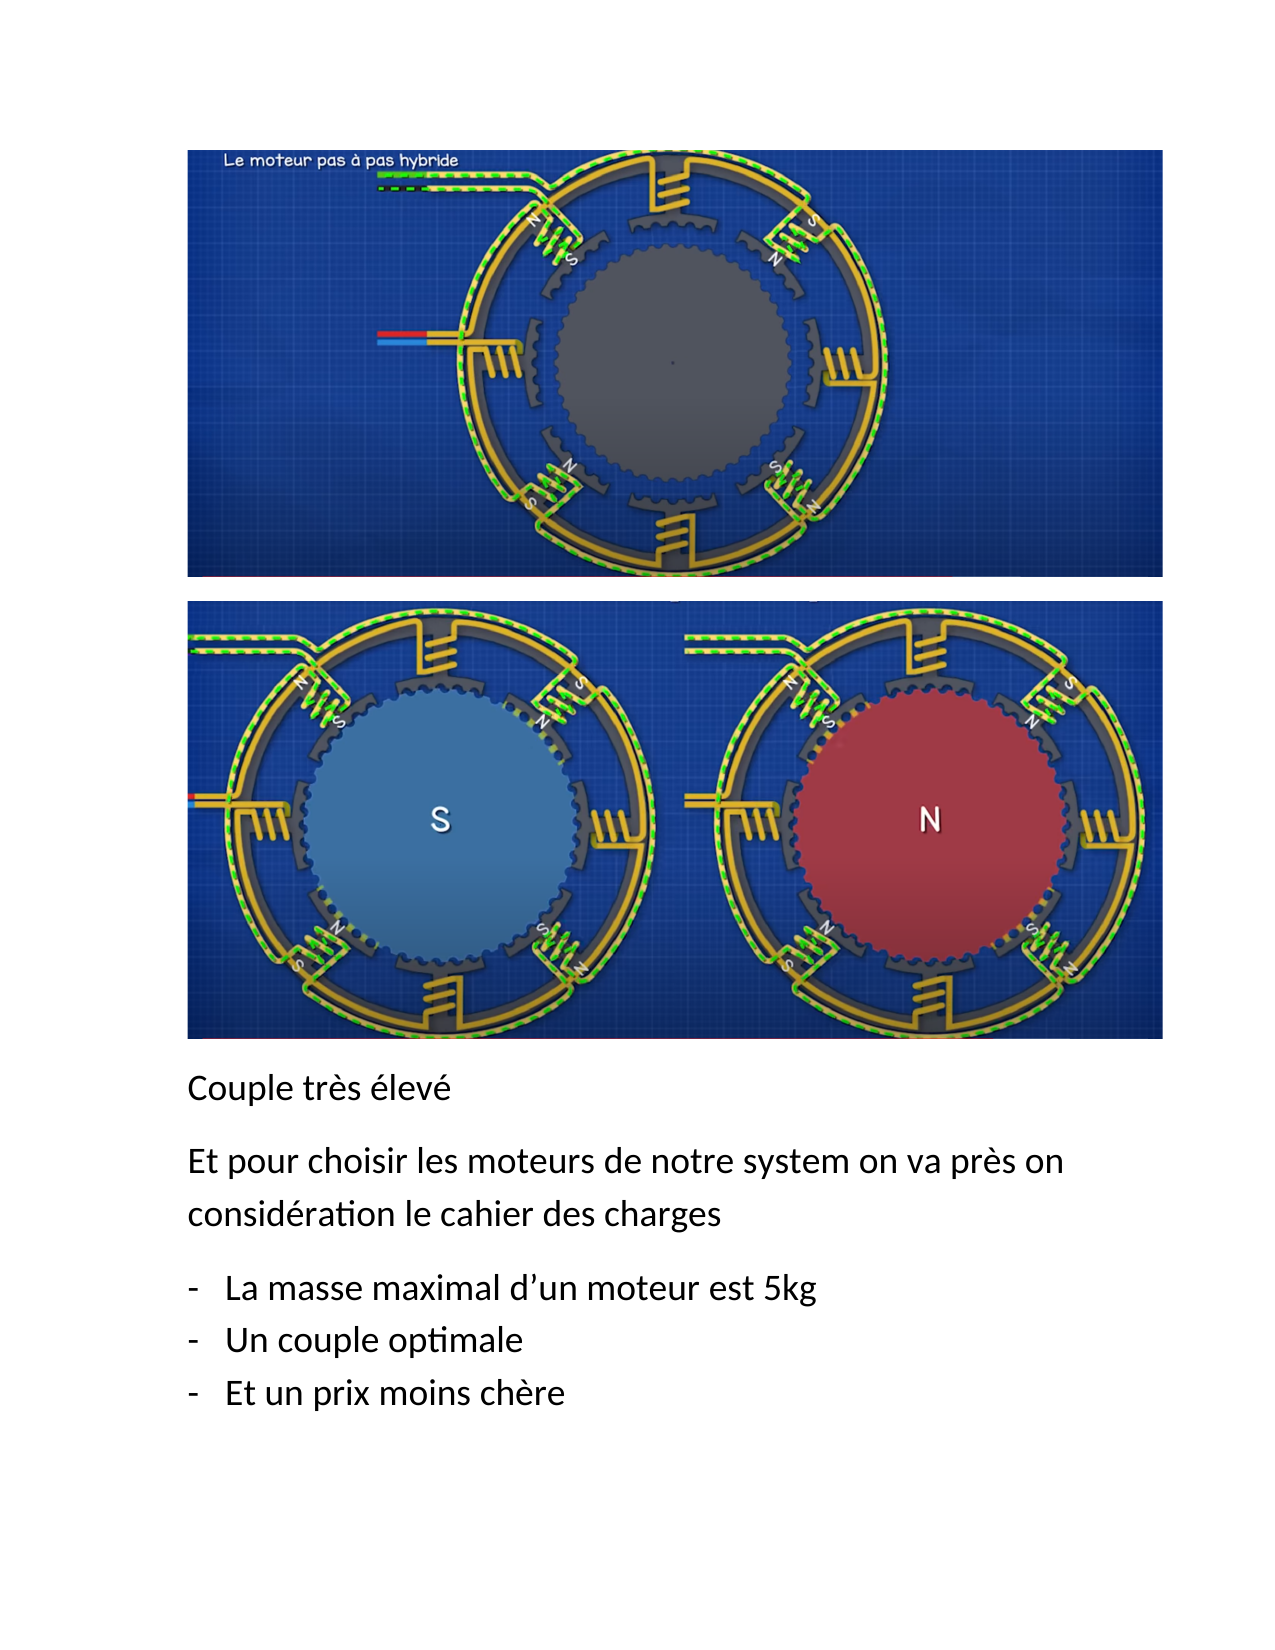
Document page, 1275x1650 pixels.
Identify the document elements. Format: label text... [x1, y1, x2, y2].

list Et un prix moins chère [187, 1369, 1125, 1415]
list Un couple optimale [187, 1316, 1125, 1362]
list La masse maximal d’un moteur est 5kg [187, 1263, 1125, 1309]
text Couple très élevé [187, 1064, 1125, 1109]
picture [187, 601, 1163, 1039]
text Et pour choisir les moteurs de notre system on va près on considération le cahier des charges [187, 1137, 1125, 1236]
picture [187, 150, 1163, 577]
